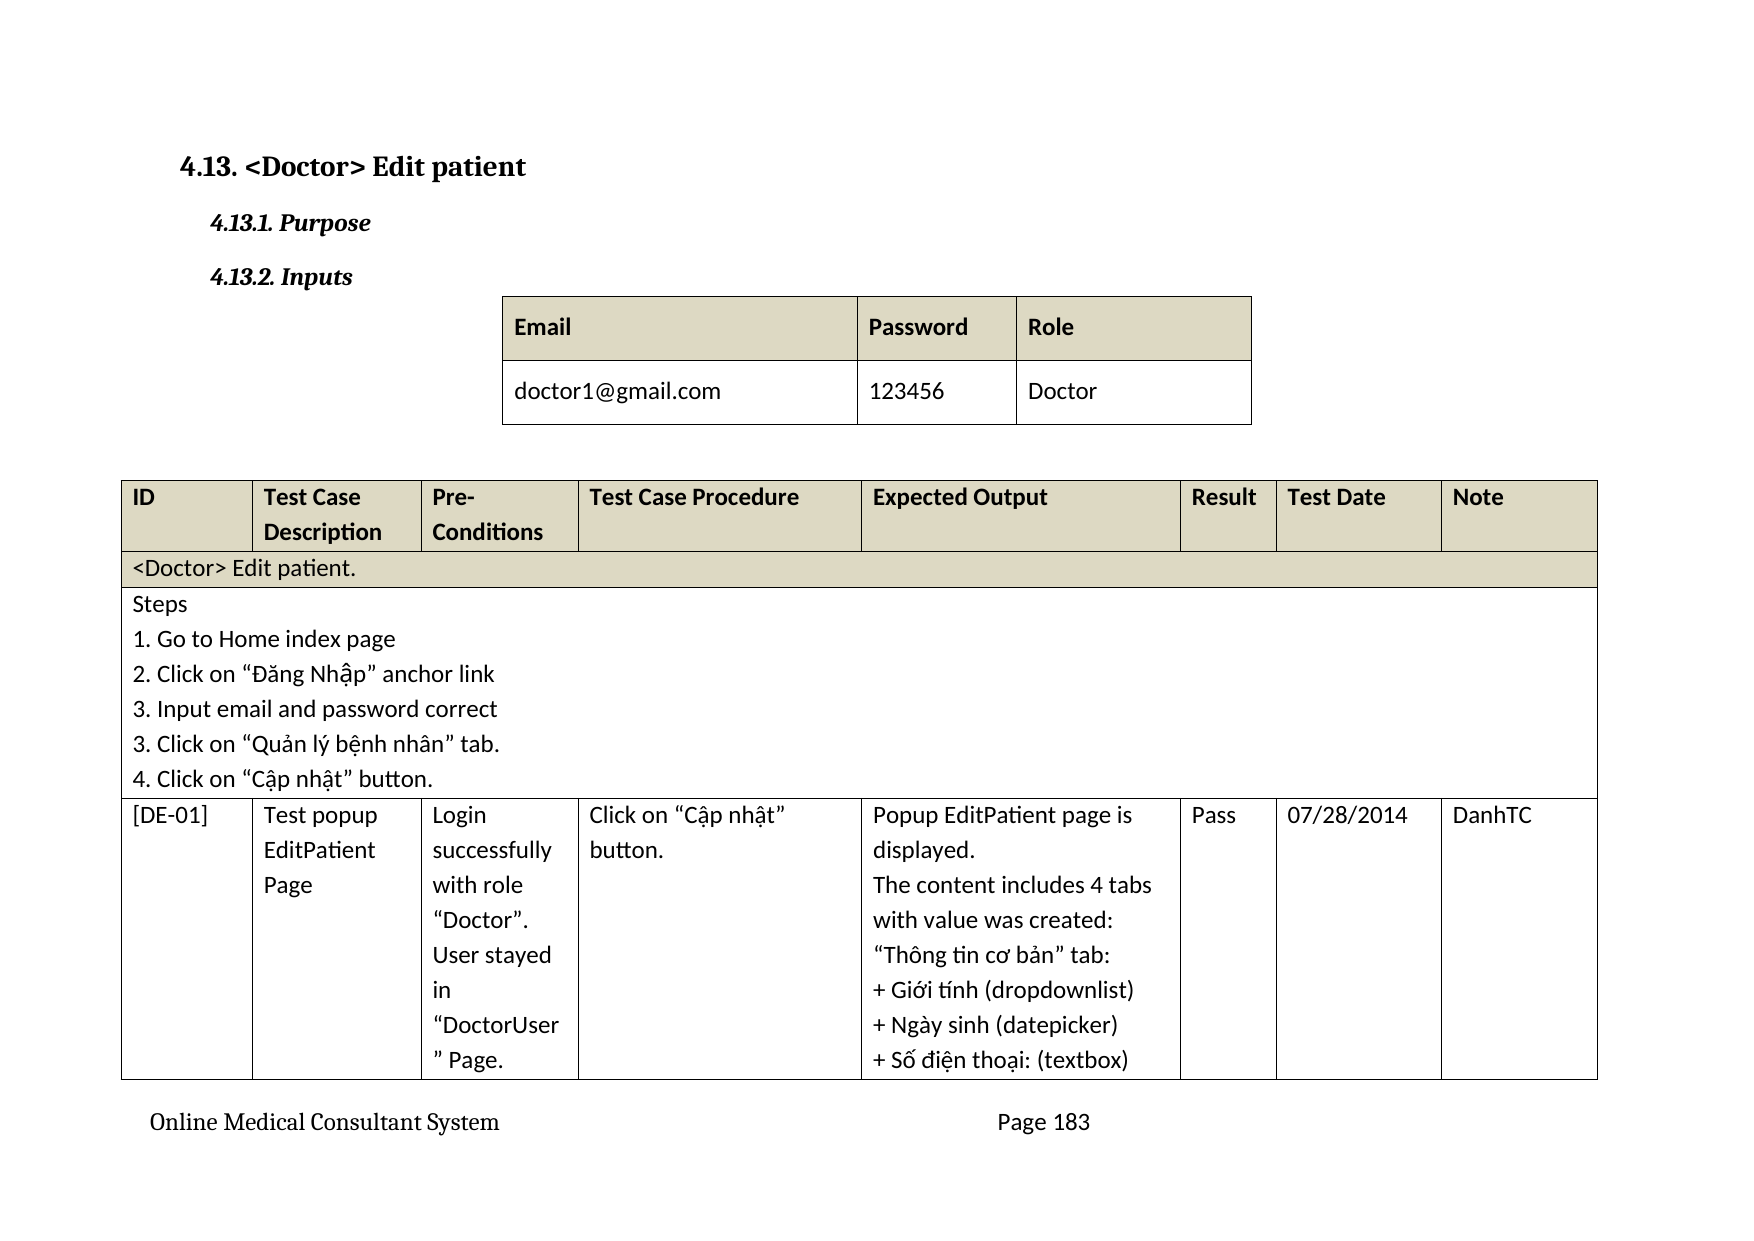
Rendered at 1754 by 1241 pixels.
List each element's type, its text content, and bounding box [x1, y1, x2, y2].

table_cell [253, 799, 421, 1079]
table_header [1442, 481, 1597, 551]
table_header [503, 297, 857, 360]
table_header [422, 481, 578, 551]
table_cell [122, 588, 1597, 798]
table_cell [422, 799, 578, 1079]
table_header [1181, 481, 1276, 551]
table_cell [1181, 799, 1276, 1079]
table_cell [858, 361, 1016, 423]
subtitle Inputs [210, 263, 1604, 292]
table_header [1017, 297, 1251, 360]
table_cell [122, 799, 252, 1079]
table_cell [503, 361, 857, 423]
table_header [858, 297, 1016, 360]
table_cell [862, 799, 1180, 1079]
subtitle <Doctor> Edit patient [180, 150, 1604, 183]
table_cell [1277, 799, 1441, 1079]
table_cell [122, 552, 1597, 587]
subtitle Purpose [210, 209, 1604, 238]
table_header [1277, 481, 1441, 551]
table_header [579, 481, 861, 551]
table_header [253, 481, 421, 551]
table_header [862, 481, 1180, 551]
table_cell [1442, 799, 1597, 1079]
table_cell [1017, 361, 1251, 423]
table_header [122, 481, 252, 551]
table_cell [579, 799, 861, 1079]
